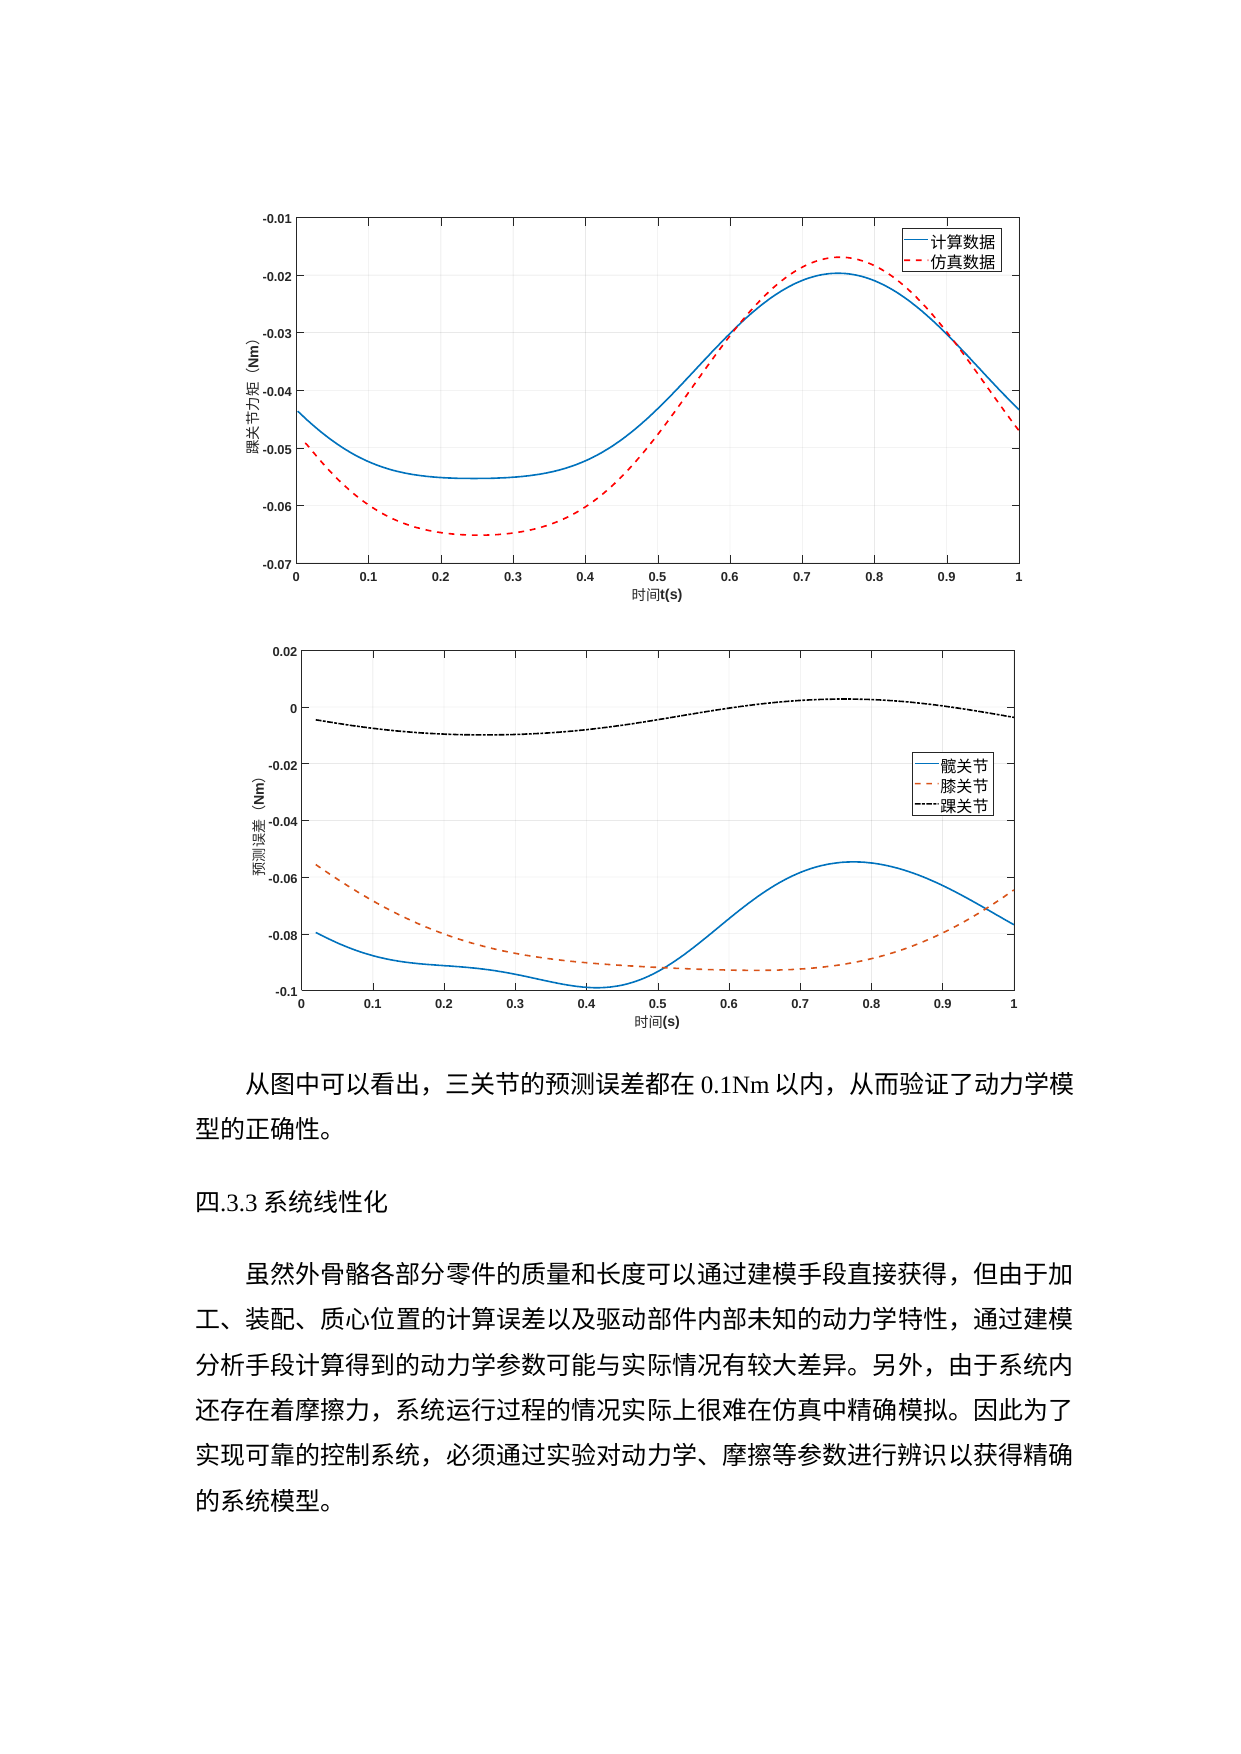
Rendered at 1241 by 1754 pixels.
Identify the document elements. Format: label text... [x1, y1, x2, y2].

subtitle 系统线性化 [195, 1182, 1075, 1218]
text 从图中可以看出，三关节的预测误差都在0.1Nm以内，从而验证了动力学模型的正确性。 [195, 1064, 1075, 1146]
text 虽然外骨骼各部分零件的质量和长度可以通过建模手段直接获得，但由于加工、装配、质心位置的计算误差以及驱动部件内部未知的动力学特性，通过建模分析手段计算得到的动力学参数可能与实际情况有较大差异。另外，由于系统内还存在着摩擦力，系统运行过程的情况实际上很难在仿真中精确模拟。因此为了实现可靠的控制系统，必须通过实验对动力学、摩擦等参数进行辨识以获得精确的系统模型。 [195, 1254, 1075, 1517]
